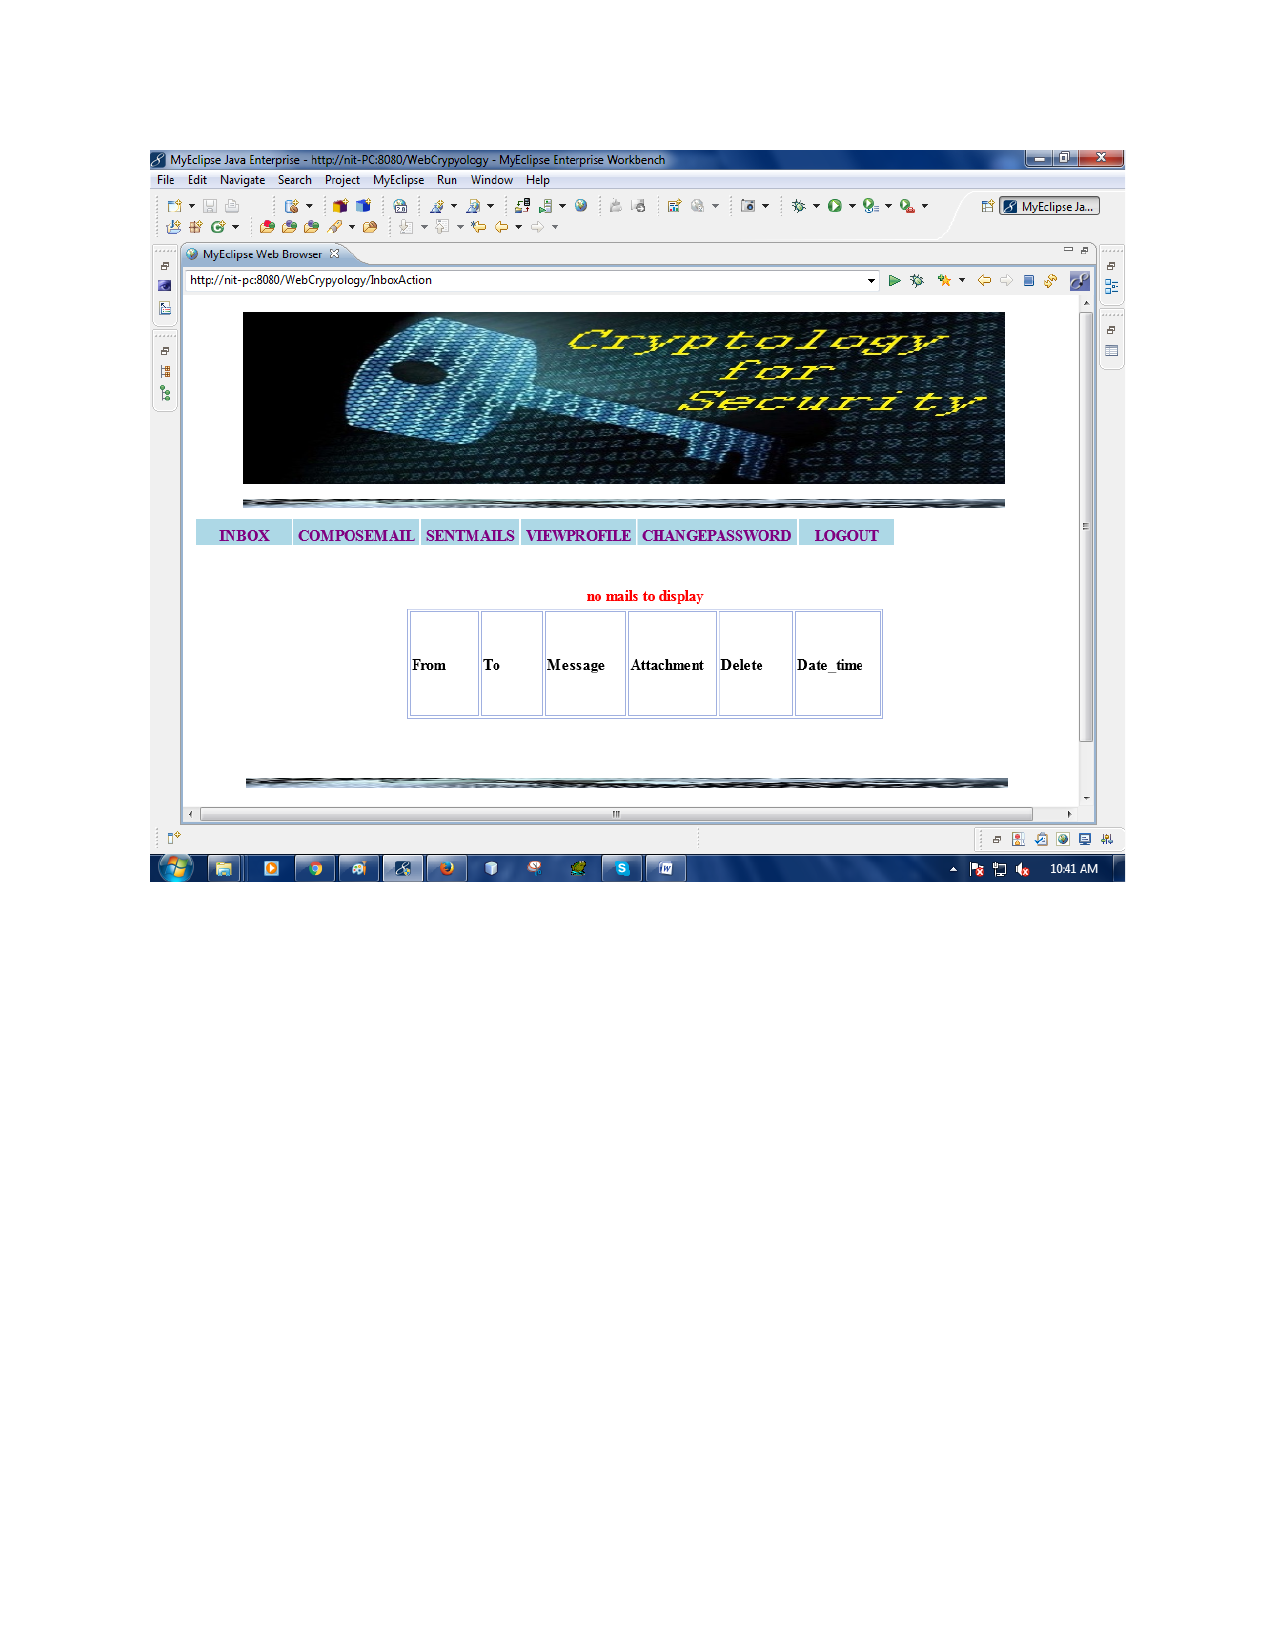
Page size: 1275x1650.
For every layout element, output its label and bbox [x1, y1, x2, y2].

picture [150, 150, 1125, 882]
